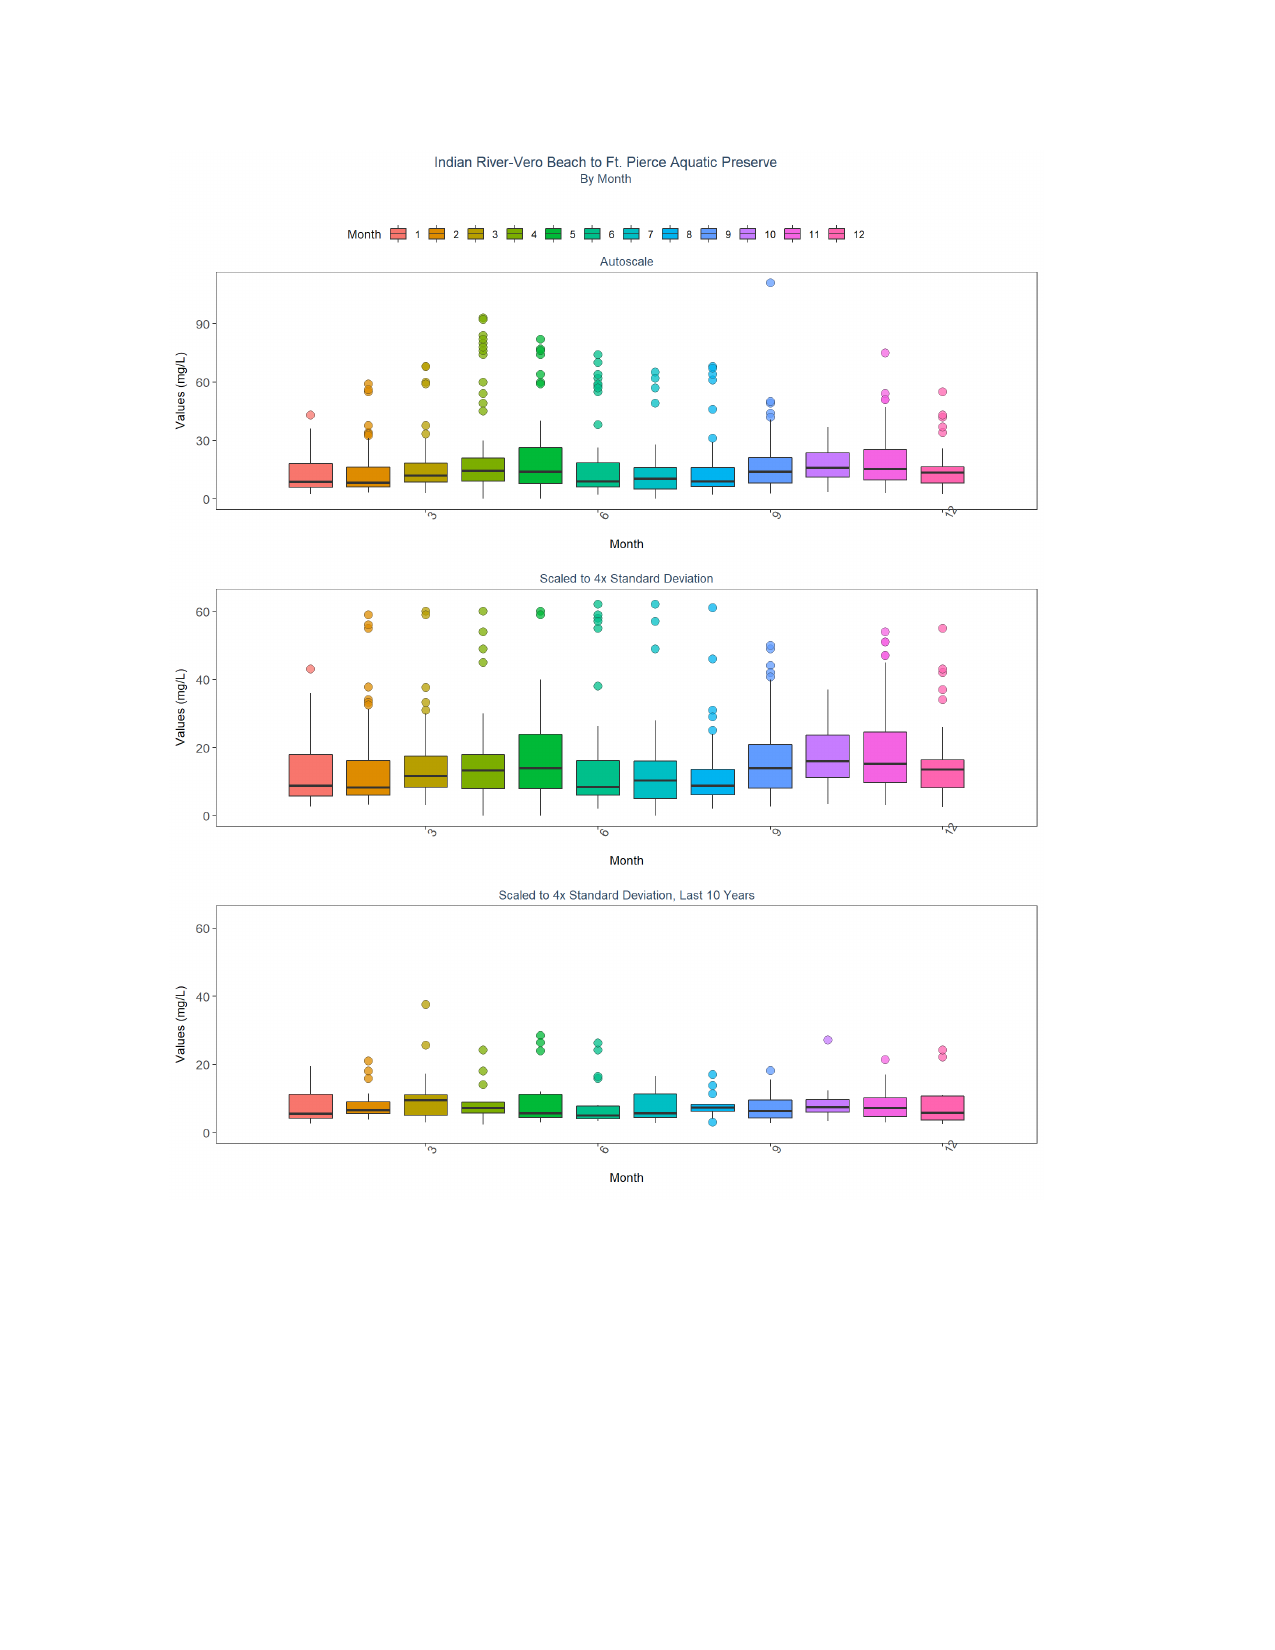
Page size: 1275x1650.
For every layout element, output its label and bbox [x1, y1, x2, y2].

picture [168, 150, 1044, 1200]
